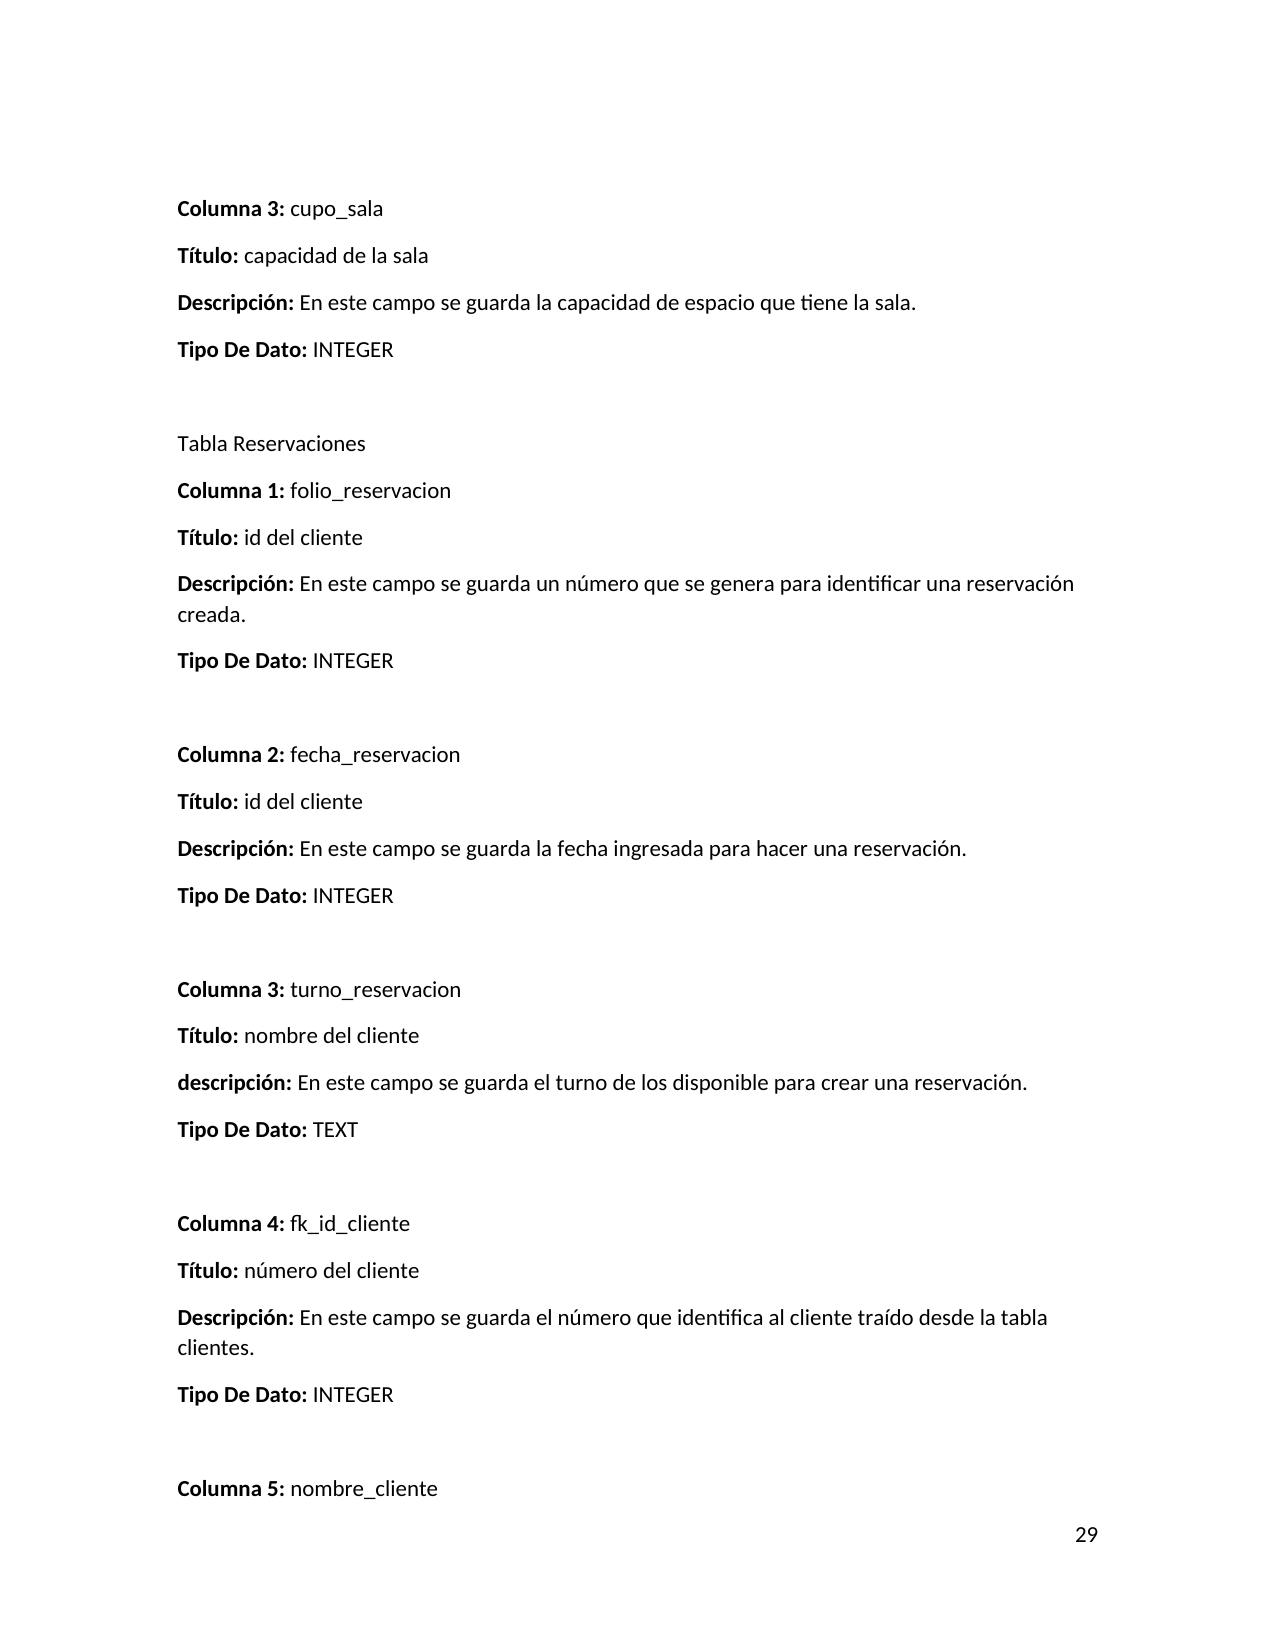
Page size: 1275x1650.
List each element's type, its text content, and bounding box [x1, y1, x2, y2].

text Columna 4: fk_id_cliente [177, 1209, 1098, 1237]
text Columna 3: cupo_sala [177, 194, 1098, 222]
text Tipo De Dato: TEXT [177, 1115, 1098, 1143]
text Tipo De Dato: INTEGER [177, 335, 1098, 363]
text Descripción: En este campo se guarda el número que identifica al cliente traído desde la tabla clientes. [177, 1303, 1098, 1361]
text Columna 2: fecha_reservacion [177, 740, 1098, 768]
text Título: id del cliente [177, 523, 1098, 551]
text Tabla Reservaciones [177, 429, 1098, 457]
text Descripción: En este campo se guarda la capacidad de espacio que tiene la sala. [177, 288, 1098, 316]
text Tipo De Dato: INTEGER [177, 647, 1098, 674]
text descripción: En este campo se guarda el turno de los disponible para crear una reservación. [177, 1068, 1098, 1096]
text Descripción: En este campo se guarda un número que se genera para identificar una reservación creada. [177, 569, 1098, 628]
text Tipo De Dato: INTEGER [177, 1380, 1098, 1408]
text Título: número del cliente [177, 1256, 1098, 1284]
text Título: nombre del cliente [177, 1022, 1098, 1049]
text Título: id del cliente [177, 787, 1098, 815]
text Descripción: En este campo se guarda la fecha ingresada para hacer una reservación. [177, 834, 1098, 862]
text Tipo De Dato: INTEGER [177, 881, 1098, 909]
text Columna 3: turno_reservacion [177, 975, 1098, 1003]
text Título: capacidad de la sala [177, 241, 1098, 269]
text Columna 5: nombre_cliente [177, 1474, 1098, 1502]
text Columna 1: folio_reservacion [177, 476, 1098, 504]
